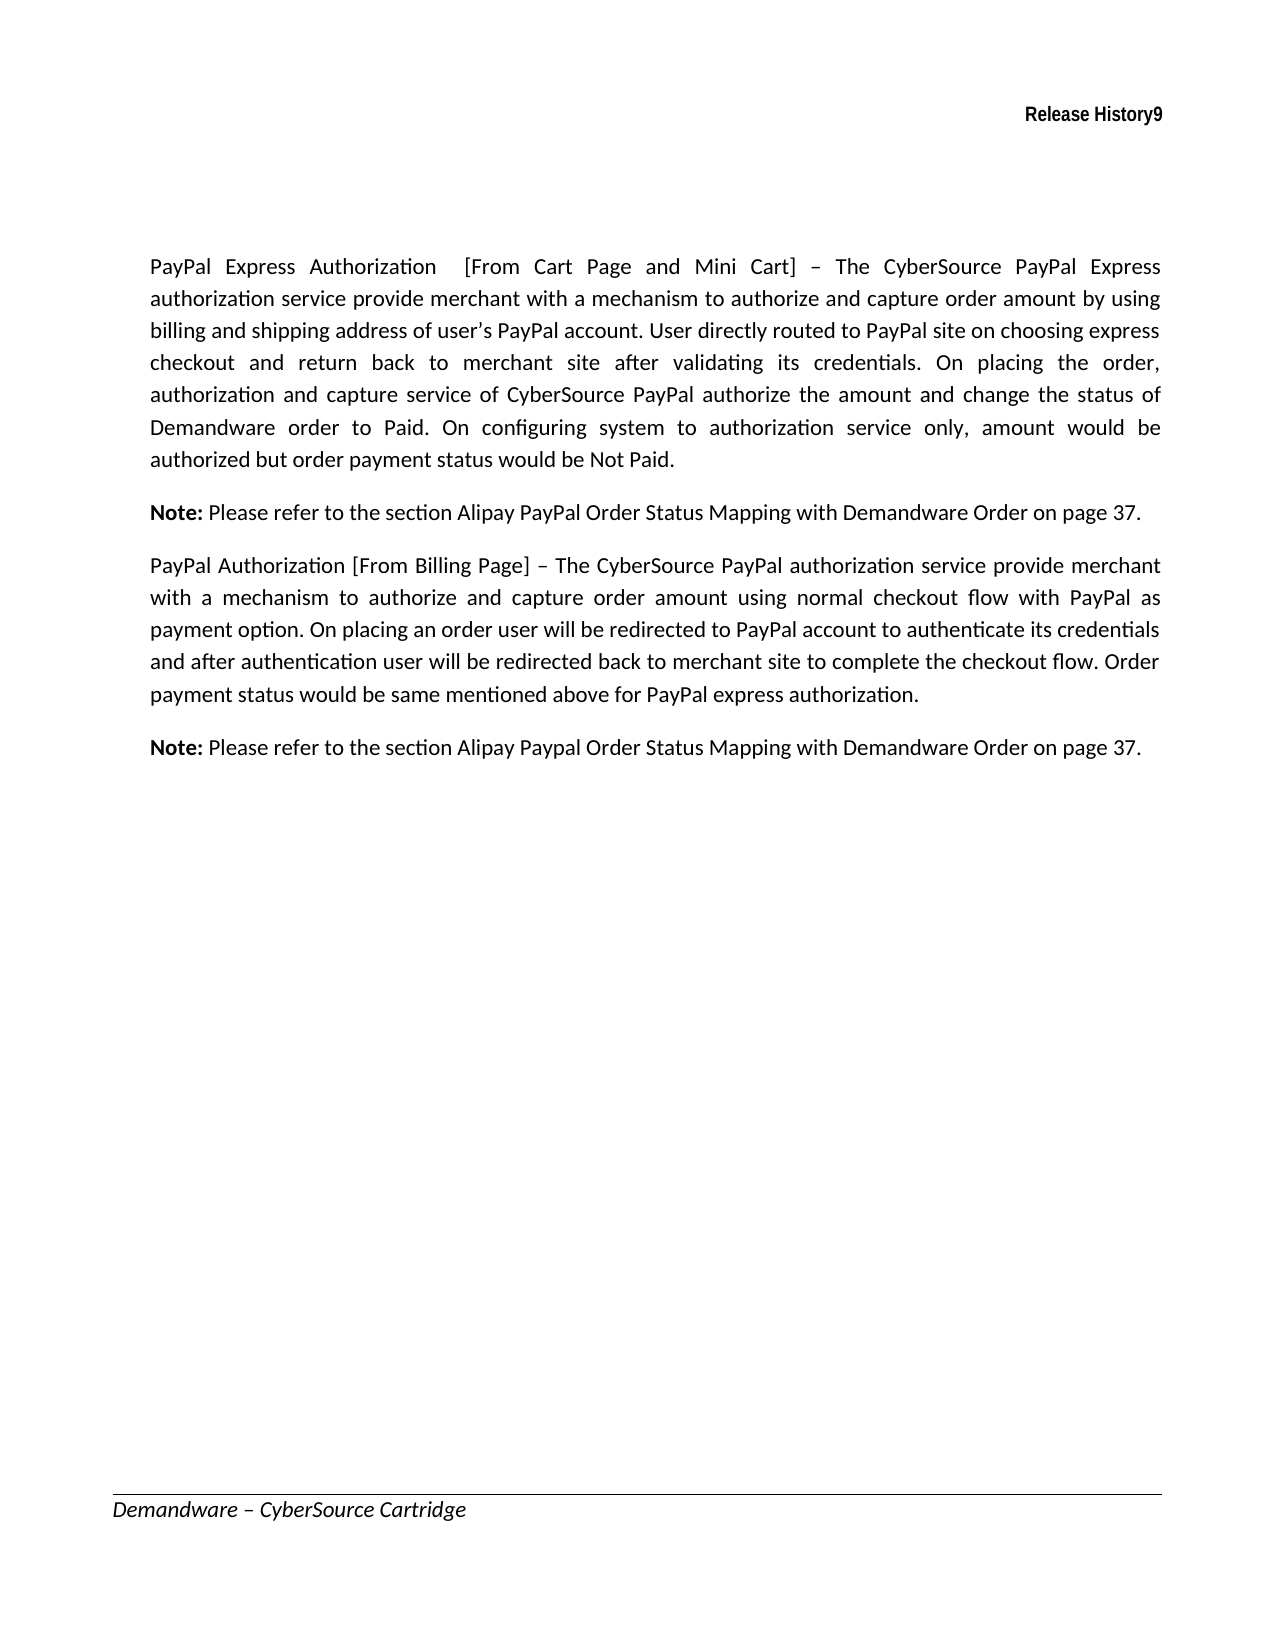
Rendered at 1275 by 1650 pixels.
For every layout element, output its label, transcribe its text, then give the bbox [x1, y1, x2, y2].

text Note: Please refer to the section Alipay PayPal Order Status Mapping with Demandware Order on page 37. [150, 498, 1162, 526]
text PayPal Express Authorization [From Cart Page and Mini Cart] – The CyberSource PayPal Express authorization service provide merchant with a mechanism to authorize and capture order amount by using billing and shipping address of user’s PayPal account. User directly routed to PayPal site on choosing express checkout and return back to merchant site after validating its credentials. On placing the order, authorization and capture service of CyberSource PayPal authorize the amount and change the status of Demandware order to Paid. On configuring system to authorization service only, amount would be authorized but order payment status would be Not Paid. [150, 252, 1162, 473]
text Note: Please refer to the section Alipay Paypal Order Status Mapping with Demandware Order on page 37. [150, 733, 1162, 761]
text PayPal Authorization [From Billing Page] – The CyberSource PayPal authorization service provide merchant with a mechanism to authorize and capture order amount using normal checkout flow with PayPal as payment option. On placing an order user will be redirected to PayPal account to authenticate its credentials and after authentication user will be redirected back to merchant site to complete the checkout flow. Order payment status would be same mentioned above for PayPal express authorization. [150, 551, 1162, 708]
